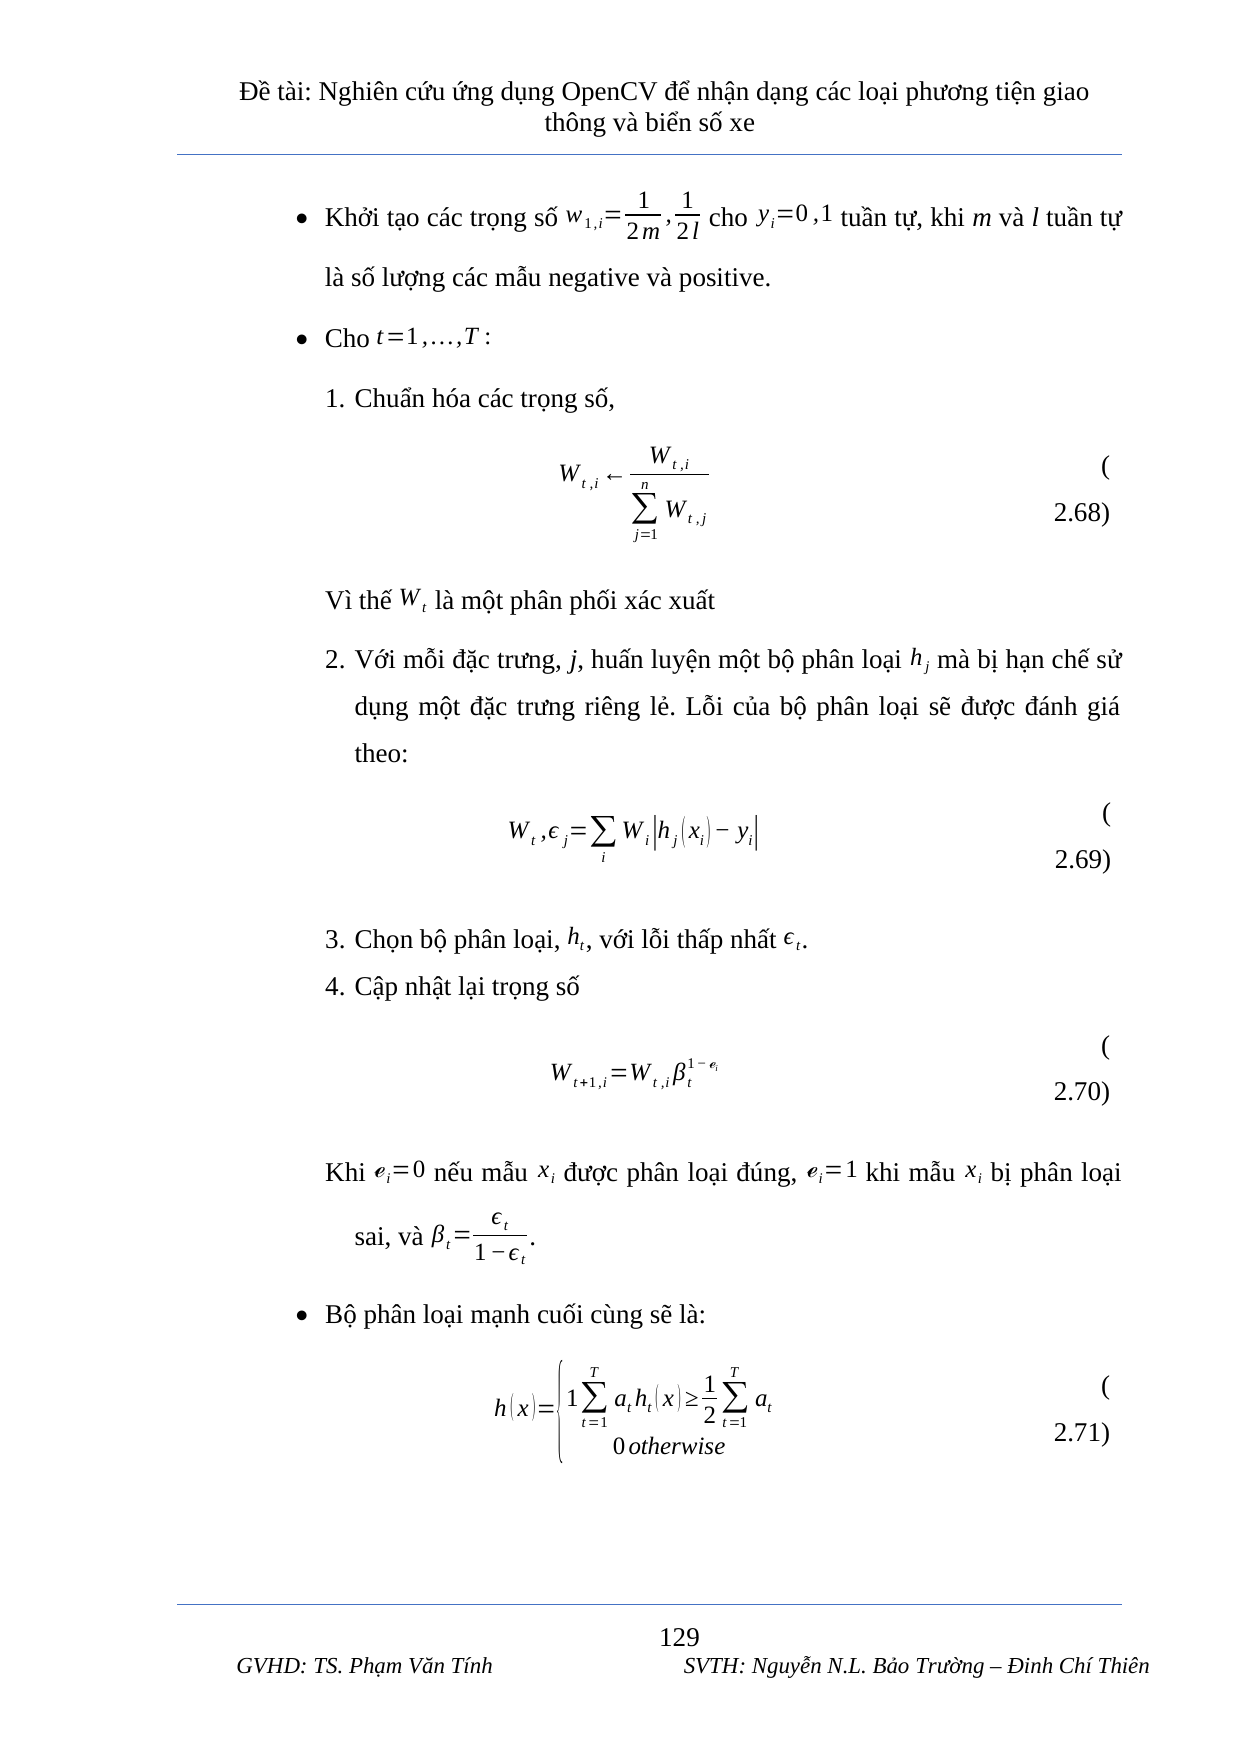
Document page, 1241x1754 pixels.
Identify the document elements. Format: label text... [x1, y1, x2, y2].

table_header ( 2.68) [1032, 441, 1121, 572]
table_header [177, 1029, 1032, 1143]
table_header ( 2.69) [1033, 796, 1122, 910]
text Khi nếu mẫu được phân loại đúng, khi mẫu bị phân loại sai, và . [325, 1156, 1122, 1269]
table_header [177, 1359, 1032, 1493]
list Chọn bộ phân loại, , với lỗi thấp nhất . [325, 923, 1122, 954]
list Với mỗi đặc trưng, j, huấn luyện một bộ phân loại mà bị hạn chế sử dụng một đặc trưng riêng lẻ. Lỗi của bộ phân loại sẽ được đánh giá theo: [325, 643, 1122, 768]
table_header [177, 796, 1033, 910]
list Bộ phân loại mạnh cuối cùng sẽ là: [295, 1297, 1122, 1330]
table_header ( 2.70) [1032, 1029, 1121, 1143]
table_header ( 2.71) [1032, 1359, 1121, 1493]
list Chuẩn hóa các trọng số, [325, 382, 1122, 413]
table_header [177, 441, 1032, 572]
list Cập nhật lại trọng số [325, 970, 1122, 1001]
list Khởi tạo các trọng số cho tuần tự, khi m và l tuần tự là số lượng các mẫu negative và positive. [295, 186, 1122, 292]
text Vì thế là một phân phối xác xuất [325, 584, 1122, 615]
list Cho [295, 320, 1122, 353]
